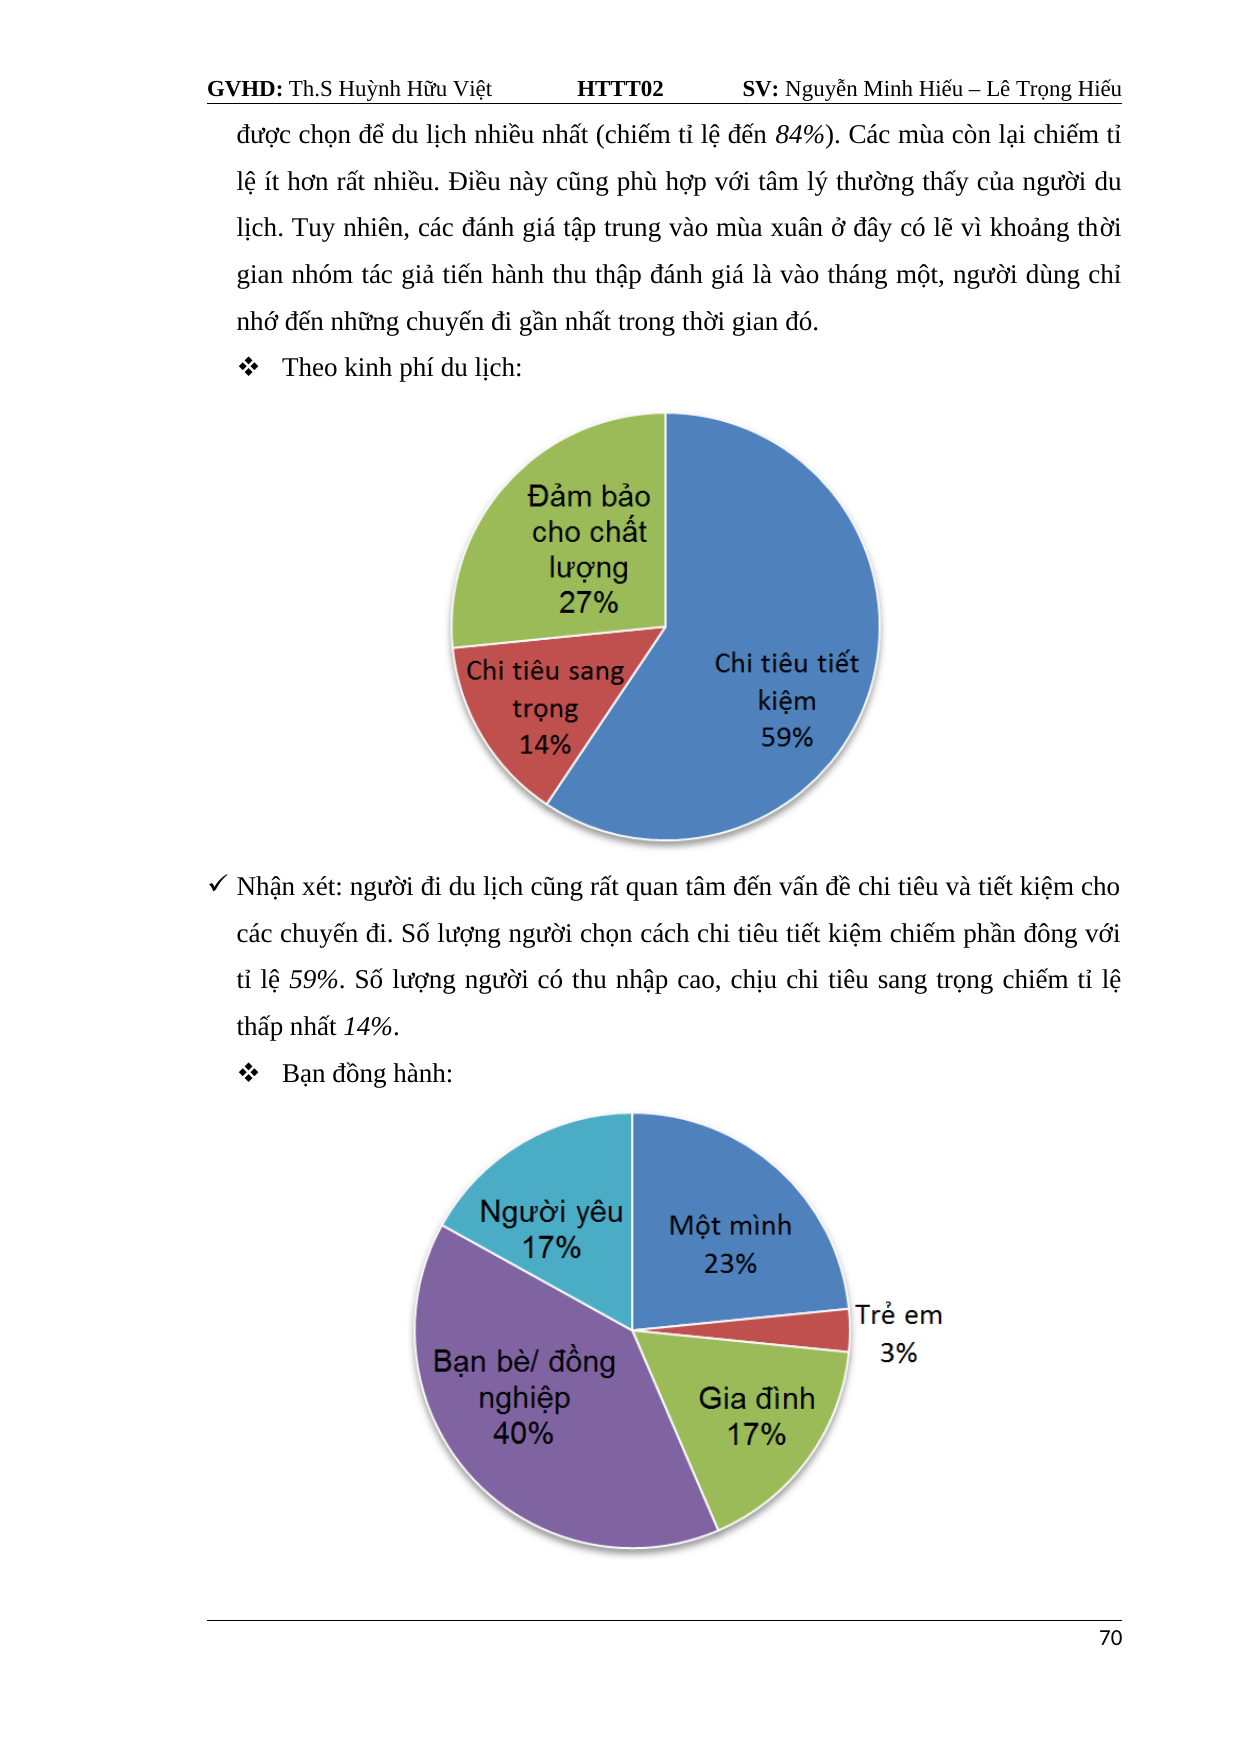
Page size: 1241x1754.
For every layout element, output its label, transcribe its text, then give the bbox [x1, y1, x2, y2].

list Nhận xét: người đi du lịch cũng rất quan tâm đến vấn đề chi tiêu và tiết kiệm cho các chuyến đi. Số lượng người chọn cách chi tiêu tiết kiệm chiếm phần đông với tỉ lệ 59%. Số lượng người có thu nhập cao, chịu chi tiêu sang trọng chiếm tỉ lệ thấp nhất 14%. [207, 870, 1122, 1041]
list Theo kinh phí du lịch: [207, 351, 1122, 383]
picture [405, 1103, 954, 1564]
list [207, 118, 1122, 336]
picture [441, 398, 888, 857]
list Bạn đồng hành: [207, 1057, 1122, 1088]
